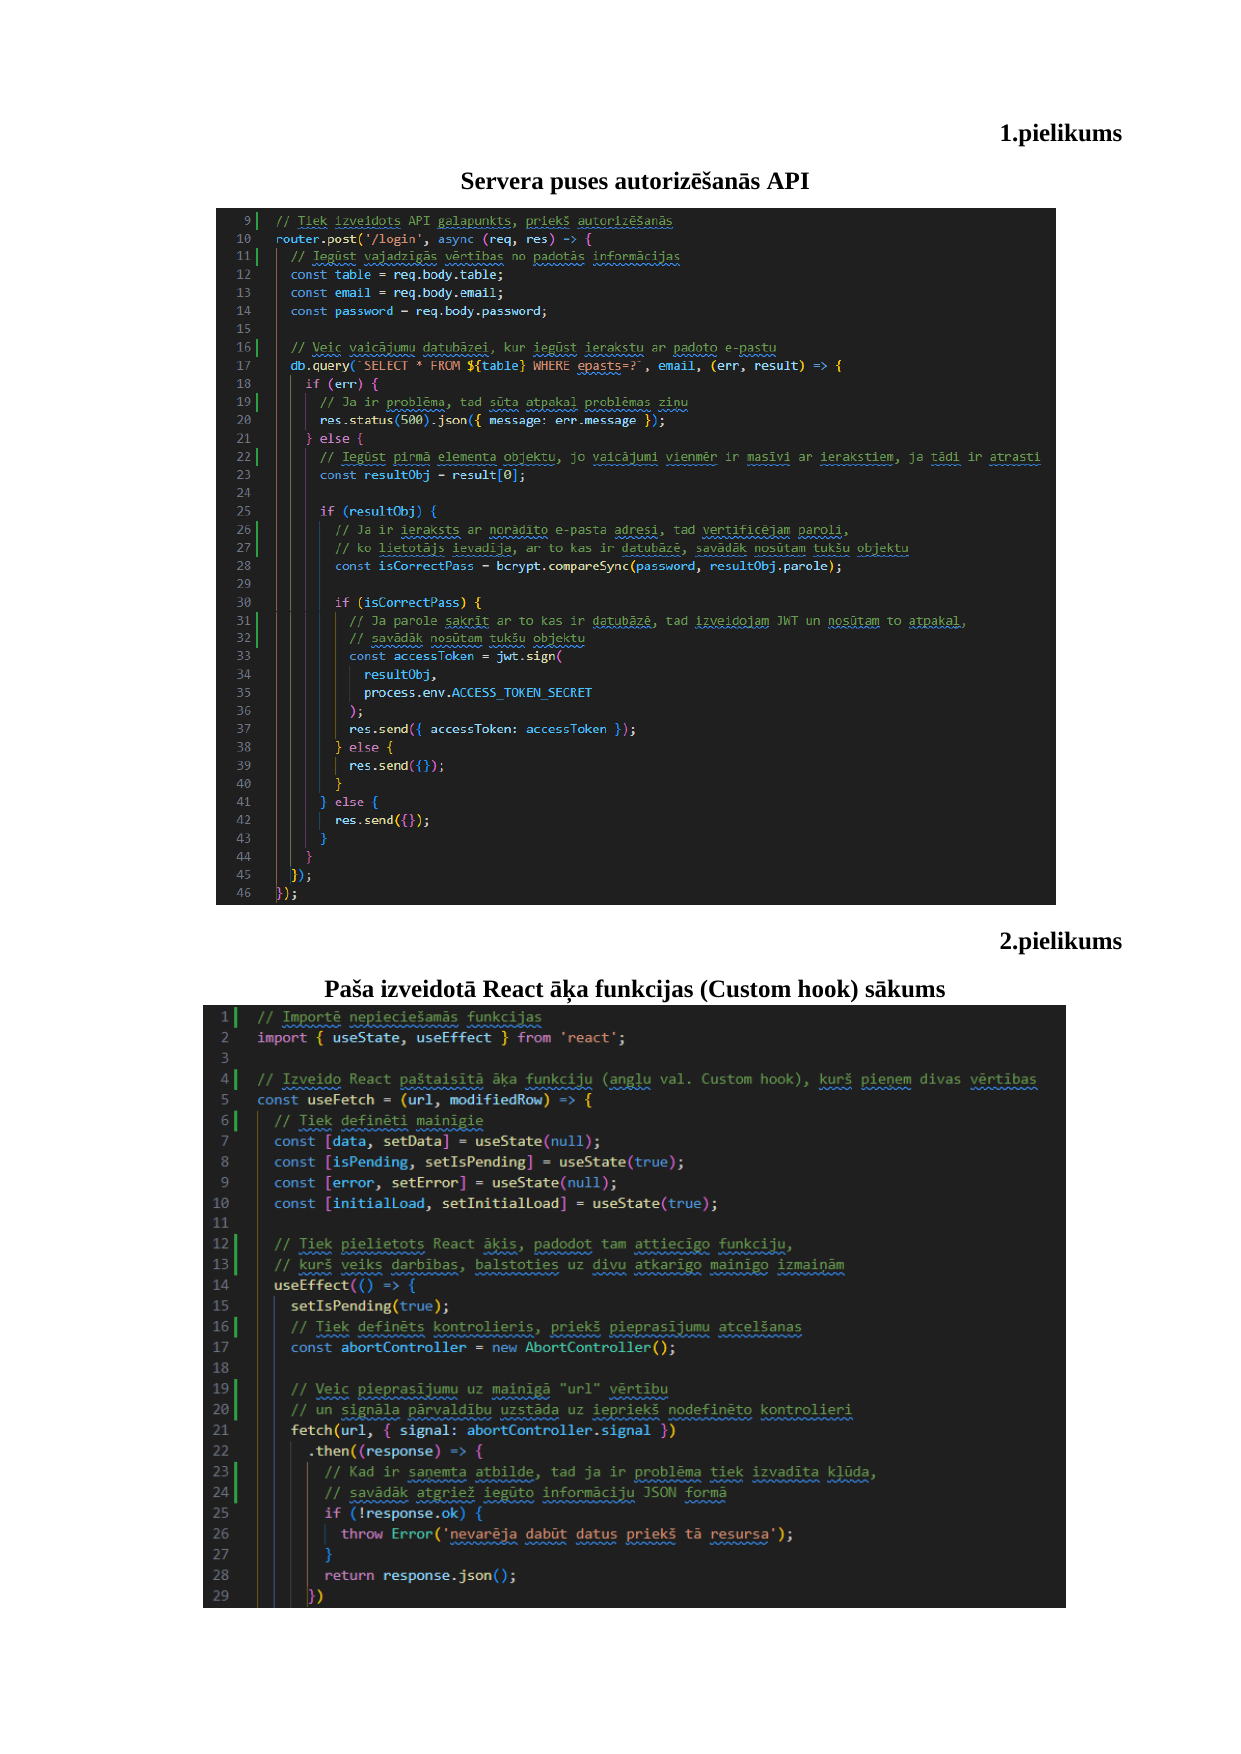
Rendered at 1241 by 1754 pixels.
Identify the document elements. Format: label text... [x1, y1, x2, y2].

text Paša izveidotā React āķa funkcijas (Custom hook) sākums [148, 974, 1122, 1003]
picture [203, 1005, 1066, 1608]
text 1.pielikums [148, 118, 1122, 147]
picture [216, 208, 1056, 905]
text Servera puses autorizēšanās API [148, 166, 1122, 194]
